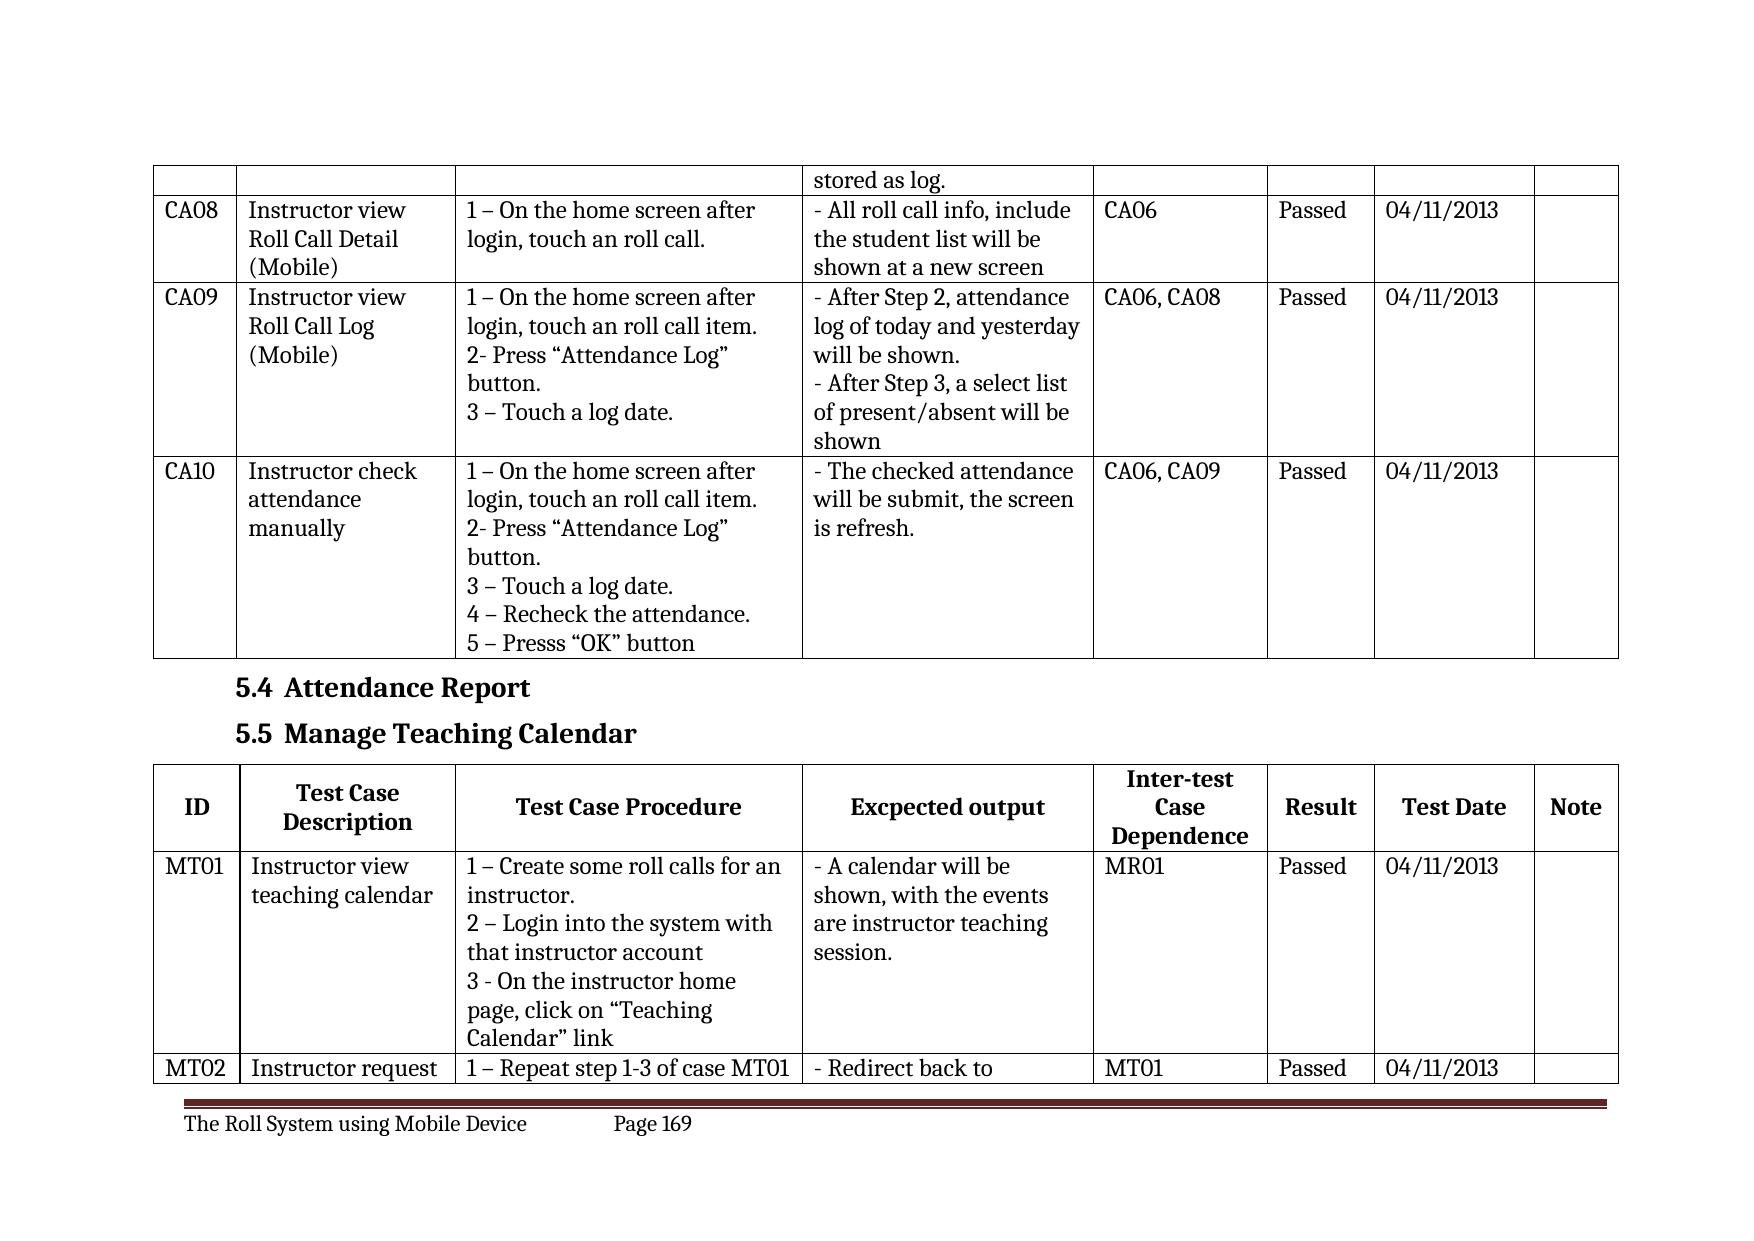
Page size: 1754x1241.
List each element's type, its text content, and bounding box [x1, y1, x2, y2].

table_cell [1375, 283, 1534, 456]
subtitle Manage Teaching Calendar [235, 717, 1607, 751]
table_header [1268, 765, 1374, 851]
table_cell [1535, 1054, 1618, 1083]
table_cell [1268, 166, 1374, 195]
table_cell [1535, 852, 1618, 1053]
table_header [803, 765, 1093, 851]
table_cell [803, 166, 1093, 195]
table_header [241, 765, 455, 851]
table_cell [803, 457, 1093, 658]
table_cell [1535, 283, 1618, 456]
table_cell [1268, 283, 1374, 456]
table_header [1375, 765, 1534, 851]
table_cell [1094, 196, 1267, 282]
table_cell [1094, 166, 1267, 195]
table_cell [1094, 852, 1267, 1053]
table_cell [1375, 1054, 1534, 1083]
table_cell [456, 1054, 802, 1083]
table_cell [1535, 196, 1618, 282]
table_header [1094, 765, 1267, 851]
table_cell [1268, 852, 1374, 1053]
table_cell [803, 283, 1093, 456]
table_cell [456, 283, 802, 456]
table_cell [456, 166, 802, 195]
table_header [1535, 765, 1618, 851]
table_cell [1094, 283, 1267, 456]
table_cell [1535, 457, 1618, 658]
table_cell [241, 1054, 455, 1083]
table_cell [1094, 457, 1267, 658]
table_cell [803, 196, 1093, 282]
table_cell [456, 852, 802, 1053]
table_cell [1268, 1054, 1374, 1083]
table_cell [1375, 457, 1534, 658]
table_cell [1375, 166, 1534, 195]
subtitle Attendance Report [235, 671, 1607, 705]
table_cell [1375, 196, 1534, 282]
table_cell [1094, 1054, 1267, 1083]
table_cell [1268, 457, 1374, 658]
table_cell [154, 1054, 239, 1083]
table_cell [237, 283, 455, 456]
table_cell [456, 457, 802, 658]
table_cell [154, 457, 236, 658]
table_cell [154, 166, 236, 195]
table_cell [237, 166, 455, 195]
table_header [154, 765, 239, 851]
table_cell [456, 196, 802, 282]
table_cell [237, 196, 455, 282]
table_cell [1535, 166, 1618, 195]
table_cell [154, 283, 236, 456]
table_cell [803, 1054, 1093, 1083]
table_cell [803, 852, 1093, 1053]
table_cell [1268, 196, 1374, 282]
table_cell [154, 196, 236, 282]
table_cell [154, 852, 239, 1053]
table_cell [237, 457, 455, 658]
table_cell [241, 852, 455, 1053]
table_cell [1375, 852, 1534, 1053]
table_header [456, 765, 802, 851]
